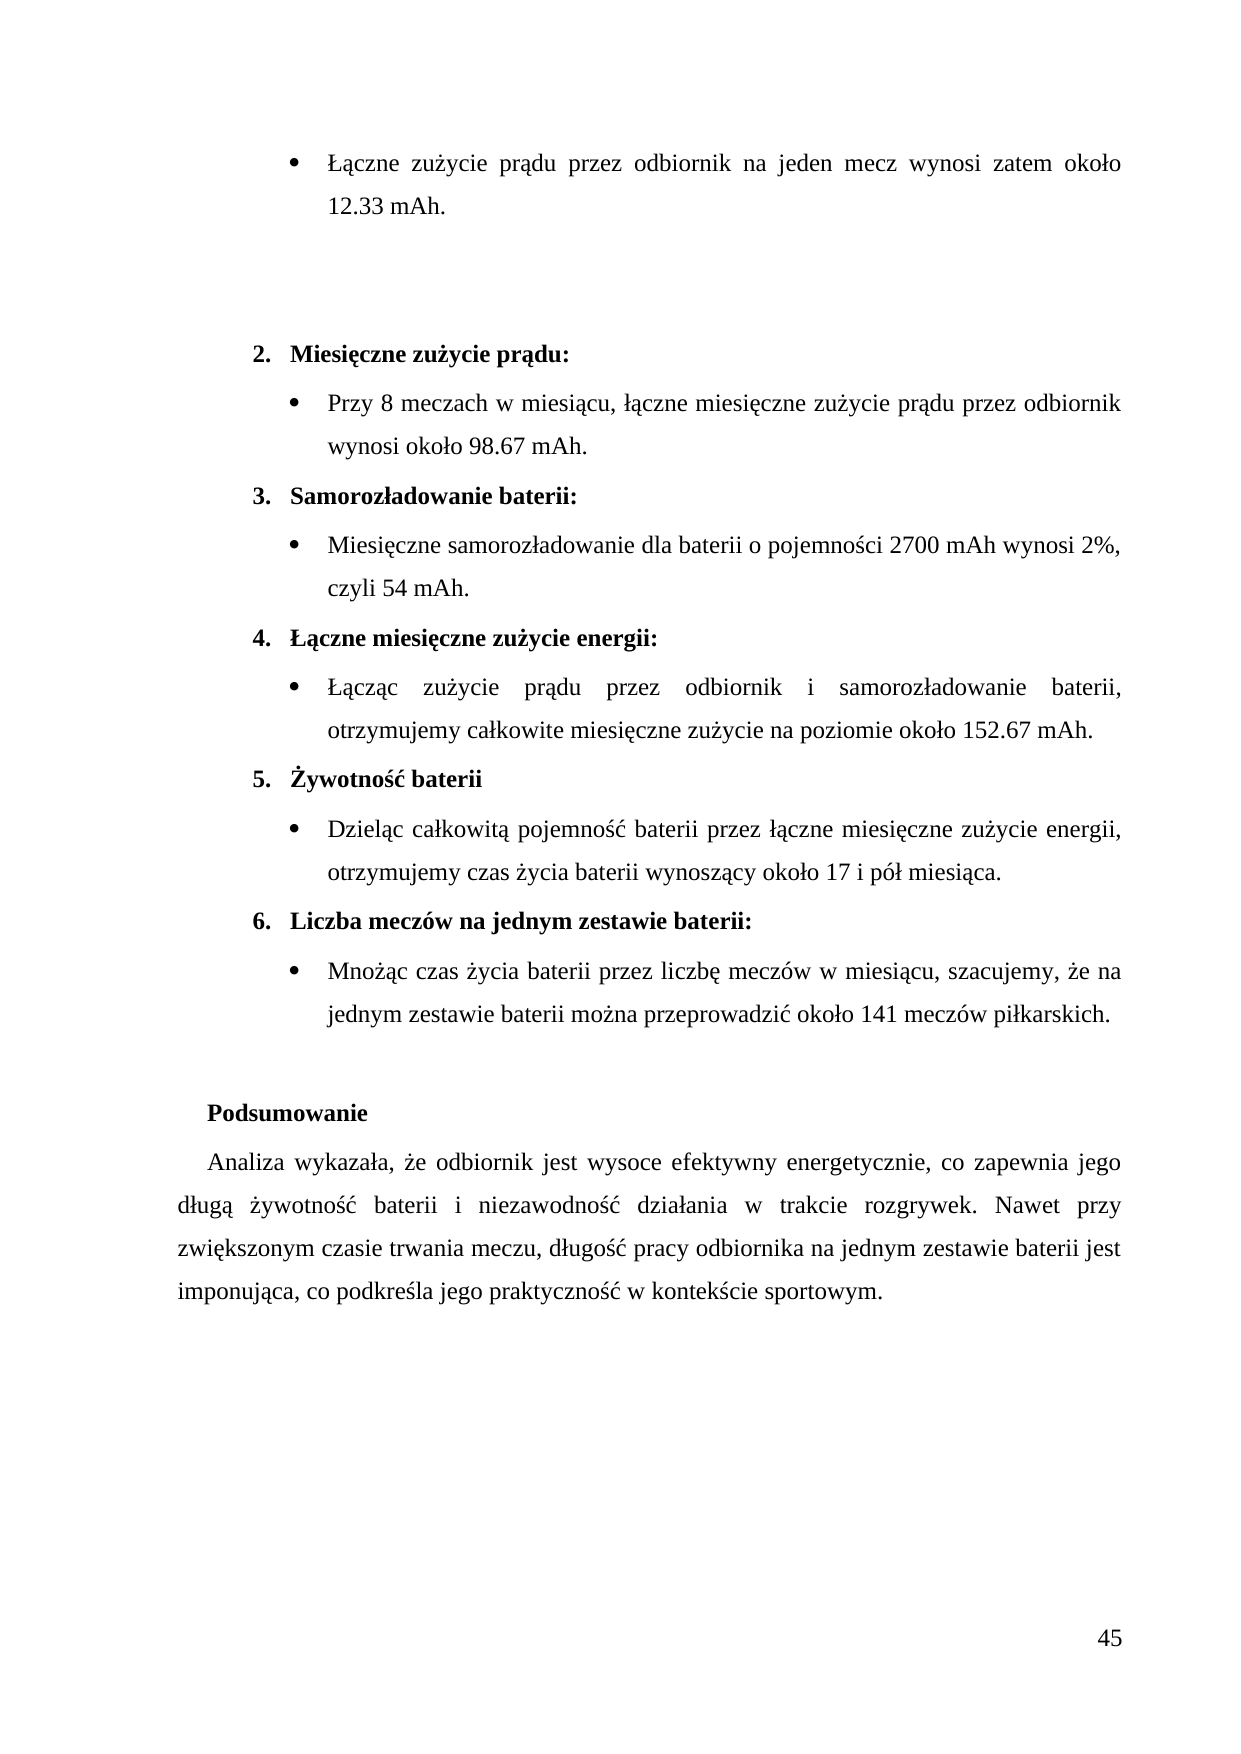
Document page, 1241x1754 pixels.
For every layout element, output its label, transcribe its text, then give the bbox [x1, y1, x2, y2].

list Żywotność baterii [252, 764, 1122, 793]
list Liczba meczów na jednym zestawie baterii: [252, 906, 1122, 935]
text Analiza wykazała, że odbiornik jest wysoce efektywny energetycznie, co zapewnia jego długą żywotność baterii i niezawodność działania w trakcie rozgrywek. Nawet przy zwiększonym czasie trwania meczu, długość pracy odbiornika na jednym zestawie baterii jest imponująca, co podkreśla jego praktyczność w kontekście sportowym. [177, 1147, 1122, 1305]
list Łącząc zużycie prądu przez odbiornik i samorozładowanie baterii, otrzymujemy całkowite miesięczne zużycie na poziomie około 152.67 mAh. [290, 672, 1122, 744]
text Podsumowanie [177, 1098, 1122, 1126]
list Łączne zużycie prądu przez odbiornik na jeden mecz wynosi zatem około 12.33 mAh. [290, 148, 1122, 219]
list Miesięczne zużycie prądu: [252, 339, 1122, 368]
list Mnożąc czas życia baterii przez liczbę meczów w miesiącu, szacujemy, że na jednym zestawie baterii można przeprowadzić około 141 meczów piłkarskich. [290, 956, 1122, 1028]
list Przy 8 meczach w miesiącu, łączne miesięczne zużycie prądu przez odbiornik wynosi około 98.67 mAh. [290, 388, 1122, 460]
list Miesięczne samorozładowanie dla baterii o pojemności 2700 mAh wynosi 2%, czyli 54 mAh. [290, 530, 1122, 602]
list Łączne miesięczne zużycie energii: [252, 623, 1122, 651]
list Dzieląc całkowitą pojemność baterii przez łączne miesięczne zużycie energii, otrzymujemy czas życia baterii wynoszący około 17 i pół miesiąca. [290, 814, 1122, 886]
list Samorozładowanie baterii: [252, 481, 1122, 509]
